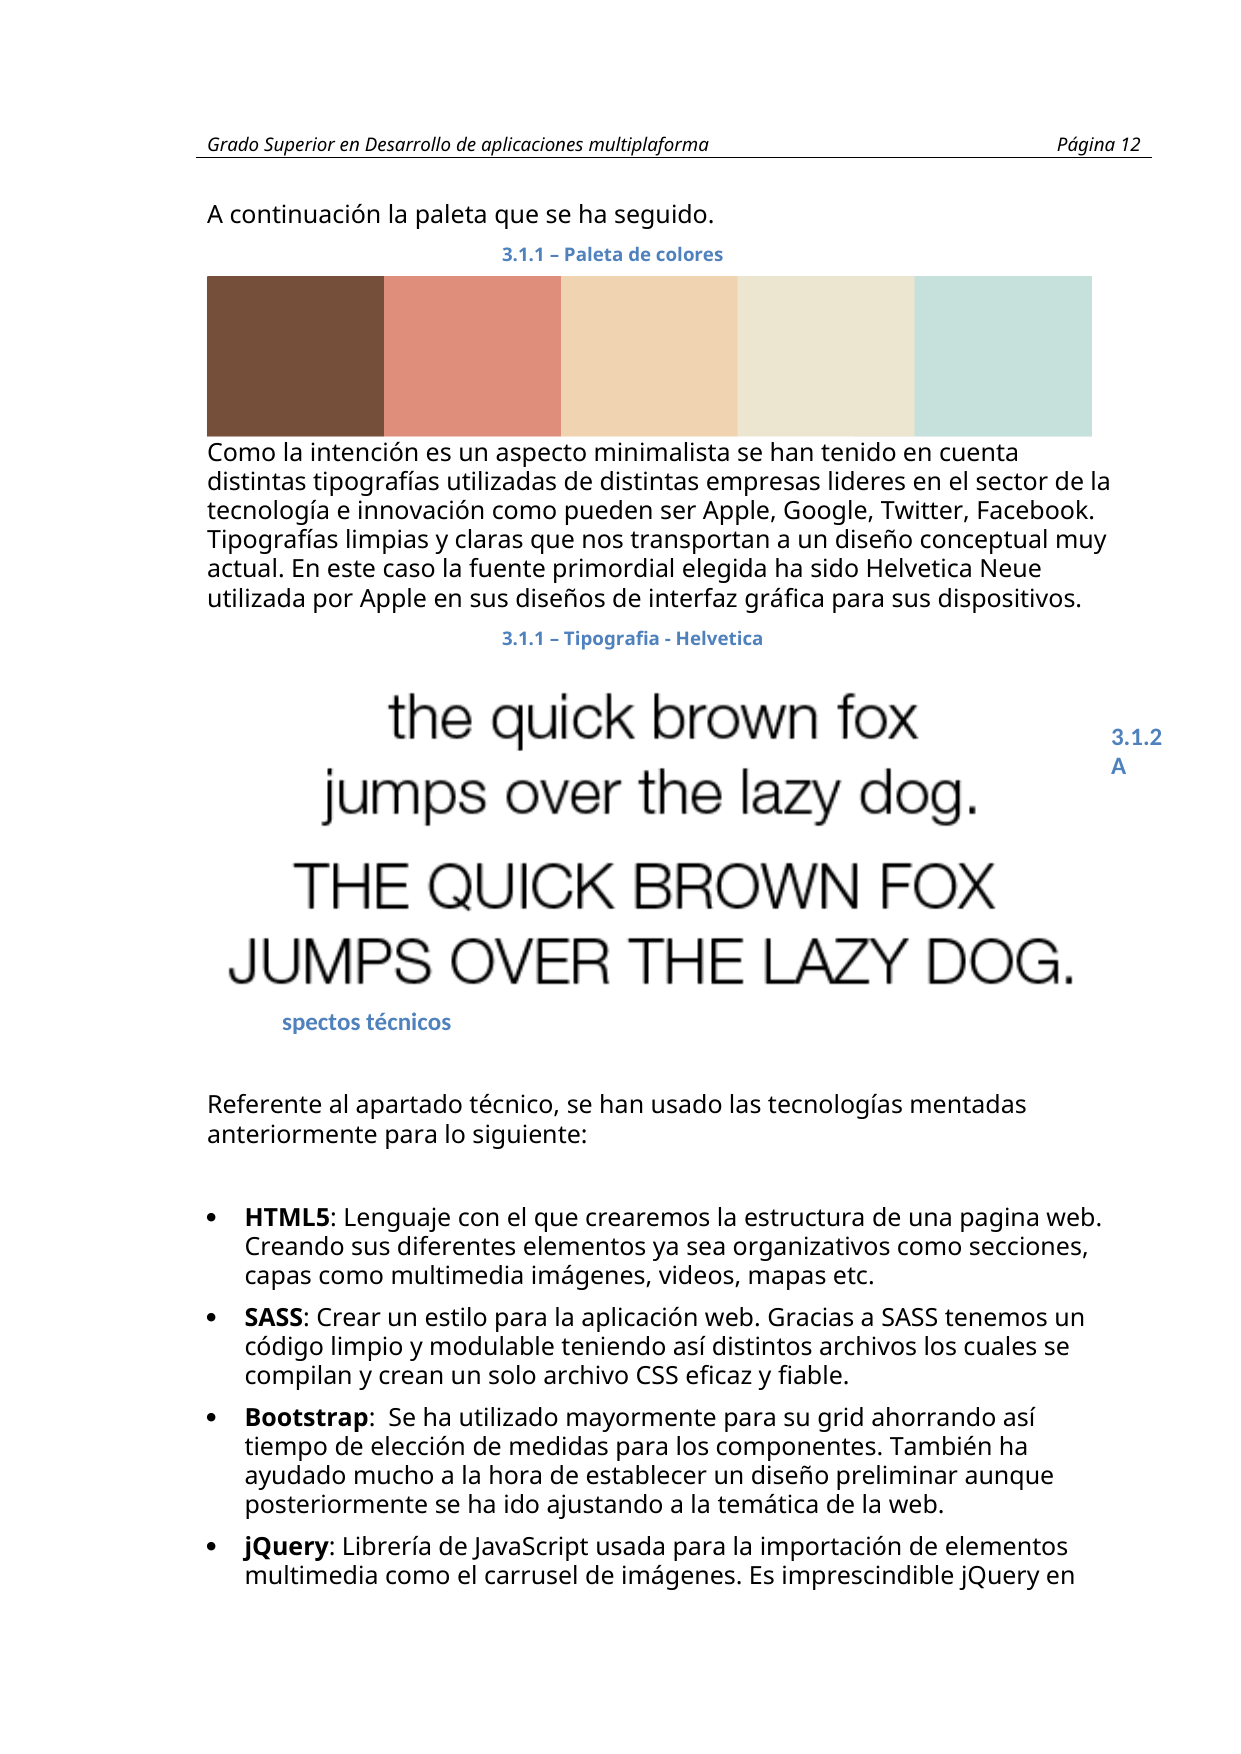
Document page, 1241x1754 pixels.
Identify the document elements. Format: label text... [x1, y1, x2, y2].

text 3.1.1 – Tipografia - Helvetica [428, 625, 1122, 651]
list Bootstrap: Se ha utilizado mayormente para su grid ahorrando así tiempo de elección de medidas para los componentes. También ha ayudado mucho a la hora de establecer un diseño preliminar aunque posteriormente se ha ido ajustando a la temática de la web. [207, 1403, 1122, 1520]
picture [206, 673, 1092, 1008]
picture [206, 276, 1092, 437]
list HTML5: Lenguaje con el que crearemos la estructura de una pagina web. Creando sus diferentes elementos ya sea organizativos como secciones, capas como multimedia imágenes, videos, mapas etc. [207, 1203, 1122, 1291]
text 3.1.1 – Paleta de colores [428, 242, 1122, 267]
text Referente al apartado técnico, se han usado las tecnologías mentadas anteriormente para lo siguiente: [207, 1091, 1122, 1149]
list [207, 1532, 1122, 1591]
text A continuación la paleta que se ha seguido. [207, 200, 1122, 229]
list SASS: Crear un estilo para la aplicación web. Gracias a SASS tenemos un código limpio y modulable teniendo así distintos archivos los cuales se compilan y crean un solo archivo CSS eficaz y fiable. [207, 1303, 1122, 1391]
